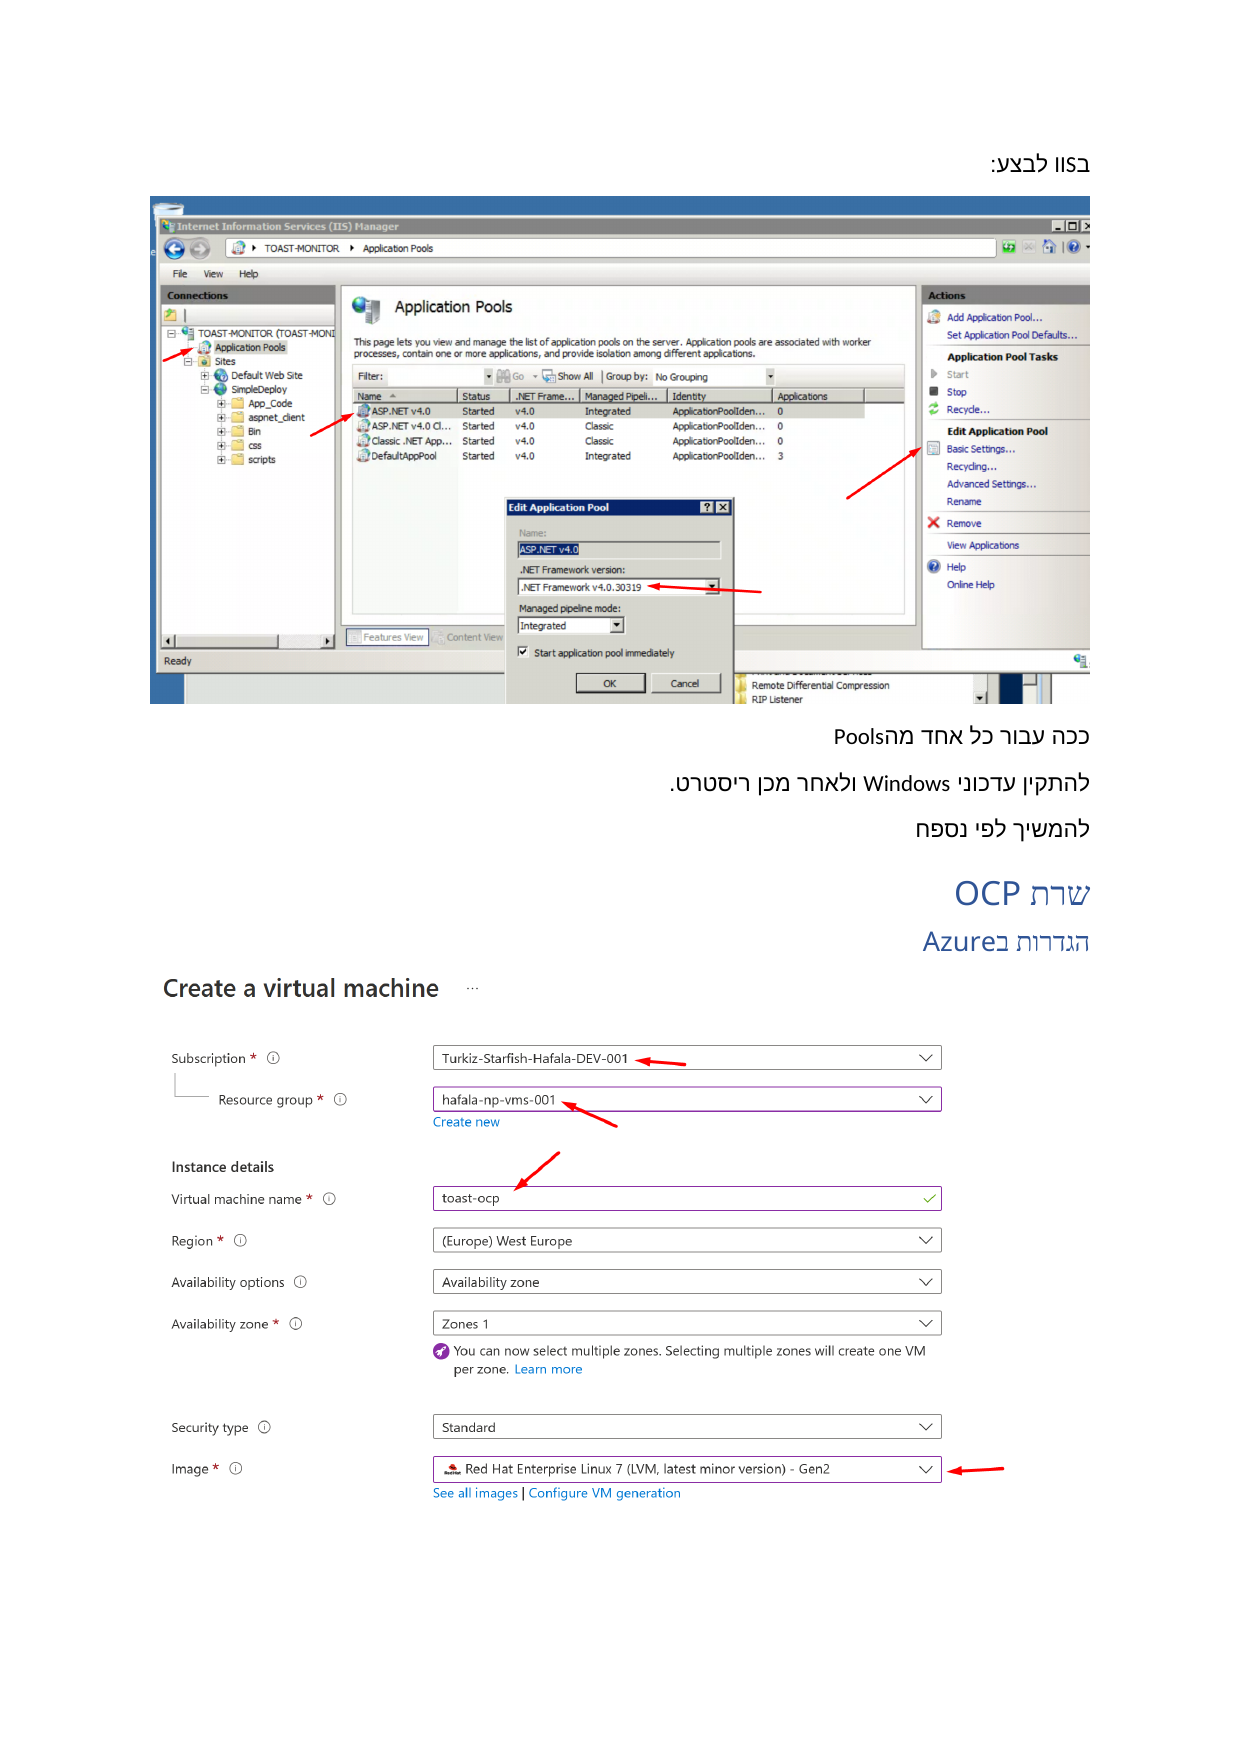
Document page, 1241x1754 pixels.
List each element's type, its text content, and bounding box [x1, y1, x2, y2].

text להמשיך לפי נספח [150, 816, 1090, 842]
text ככה עבור כל אחד מהPools [150, 722, 1090, 750]
picture [150, 962, 1090, 1513]
subtitle שרת OCP [150, 869, 1090, 915]
subtitle הגדרות בAzure [150, 922, 1090, 959]
text להתקין עדכוני Windows ולאחר מכן ריסטרט. [150, 769, 1090, 797]
picture [150, 196, 1090, 704]
text בIIS לבצע: [150, 150, 1090, 178]
